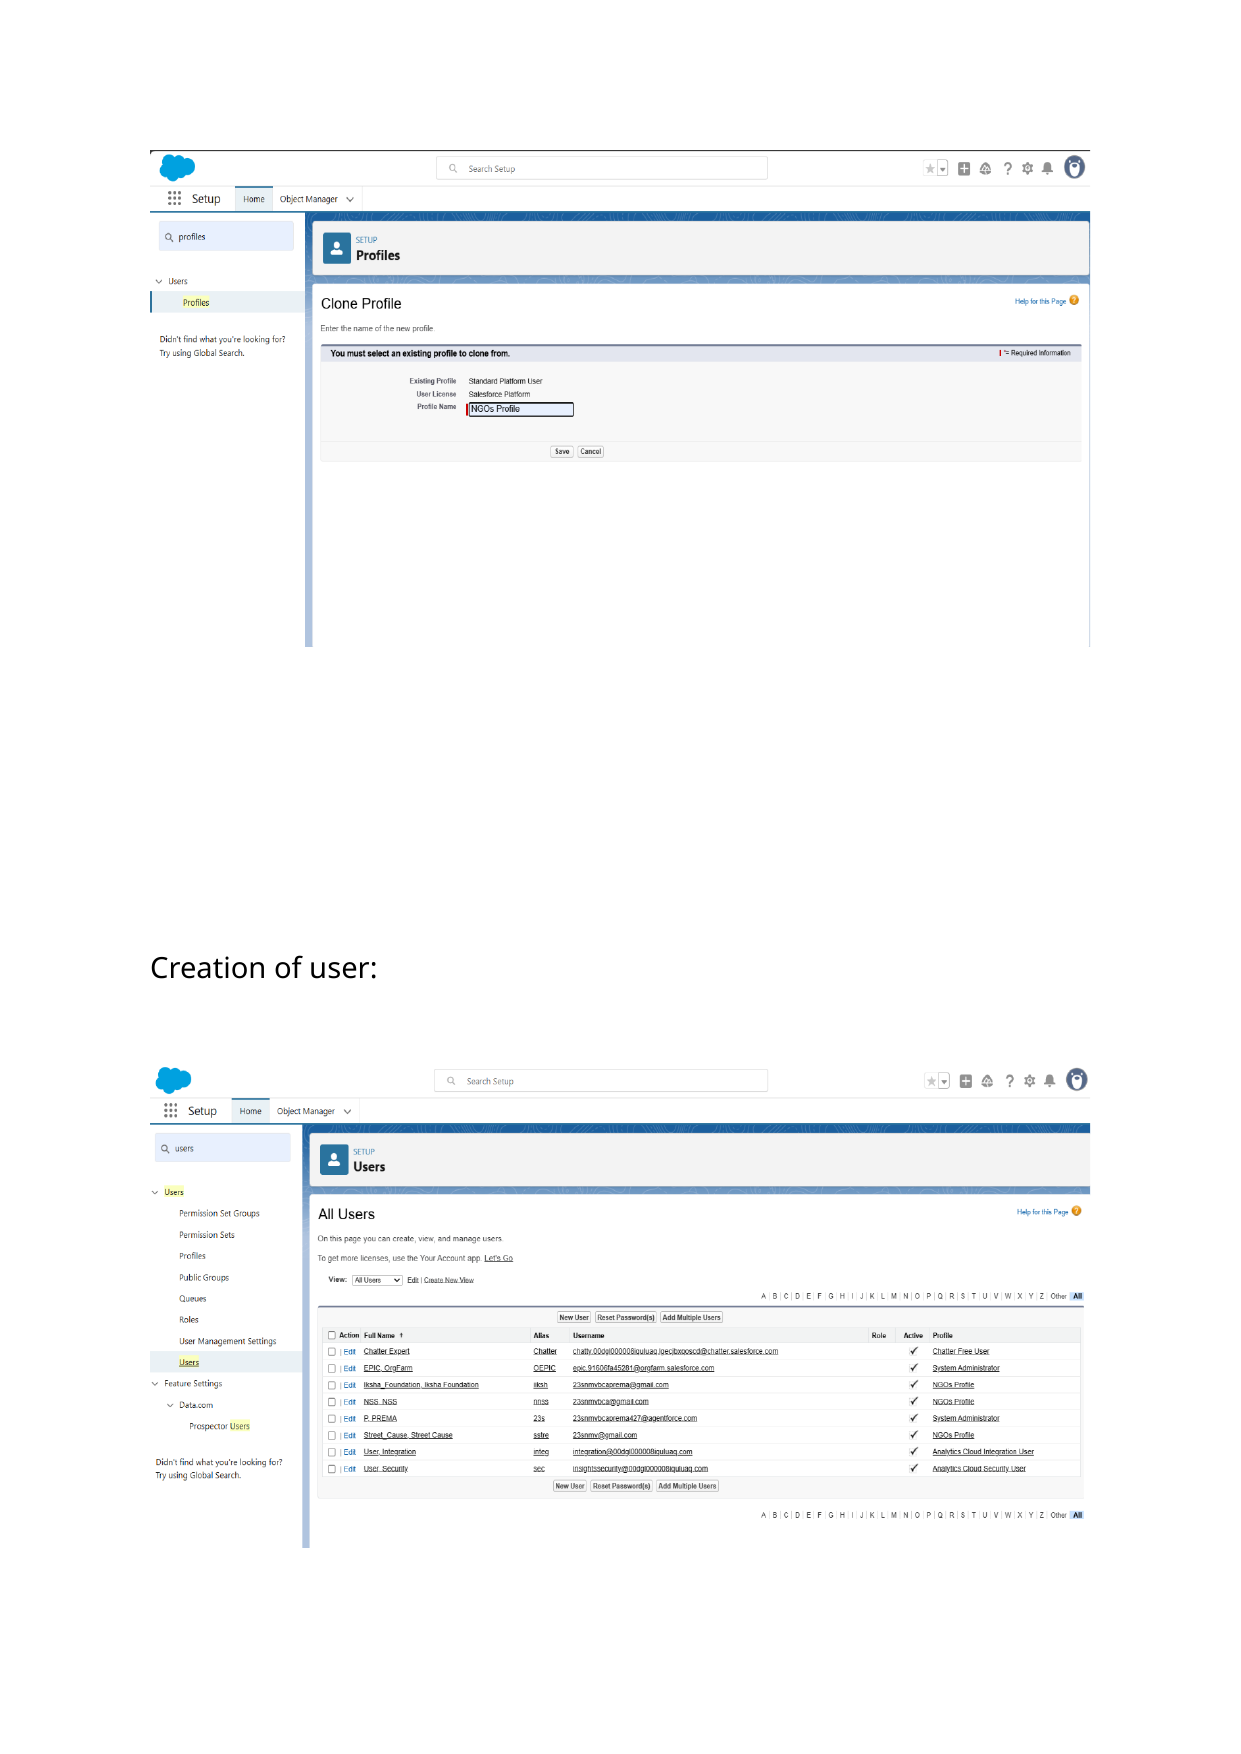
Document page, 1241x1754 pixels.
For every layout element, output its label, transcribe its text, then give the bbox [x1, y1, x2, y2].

text Creation of user: [150, 947, 1090, 987]
picture [150, 1065, 1091, 1548]
picture [150, 150, 1091, 647]
